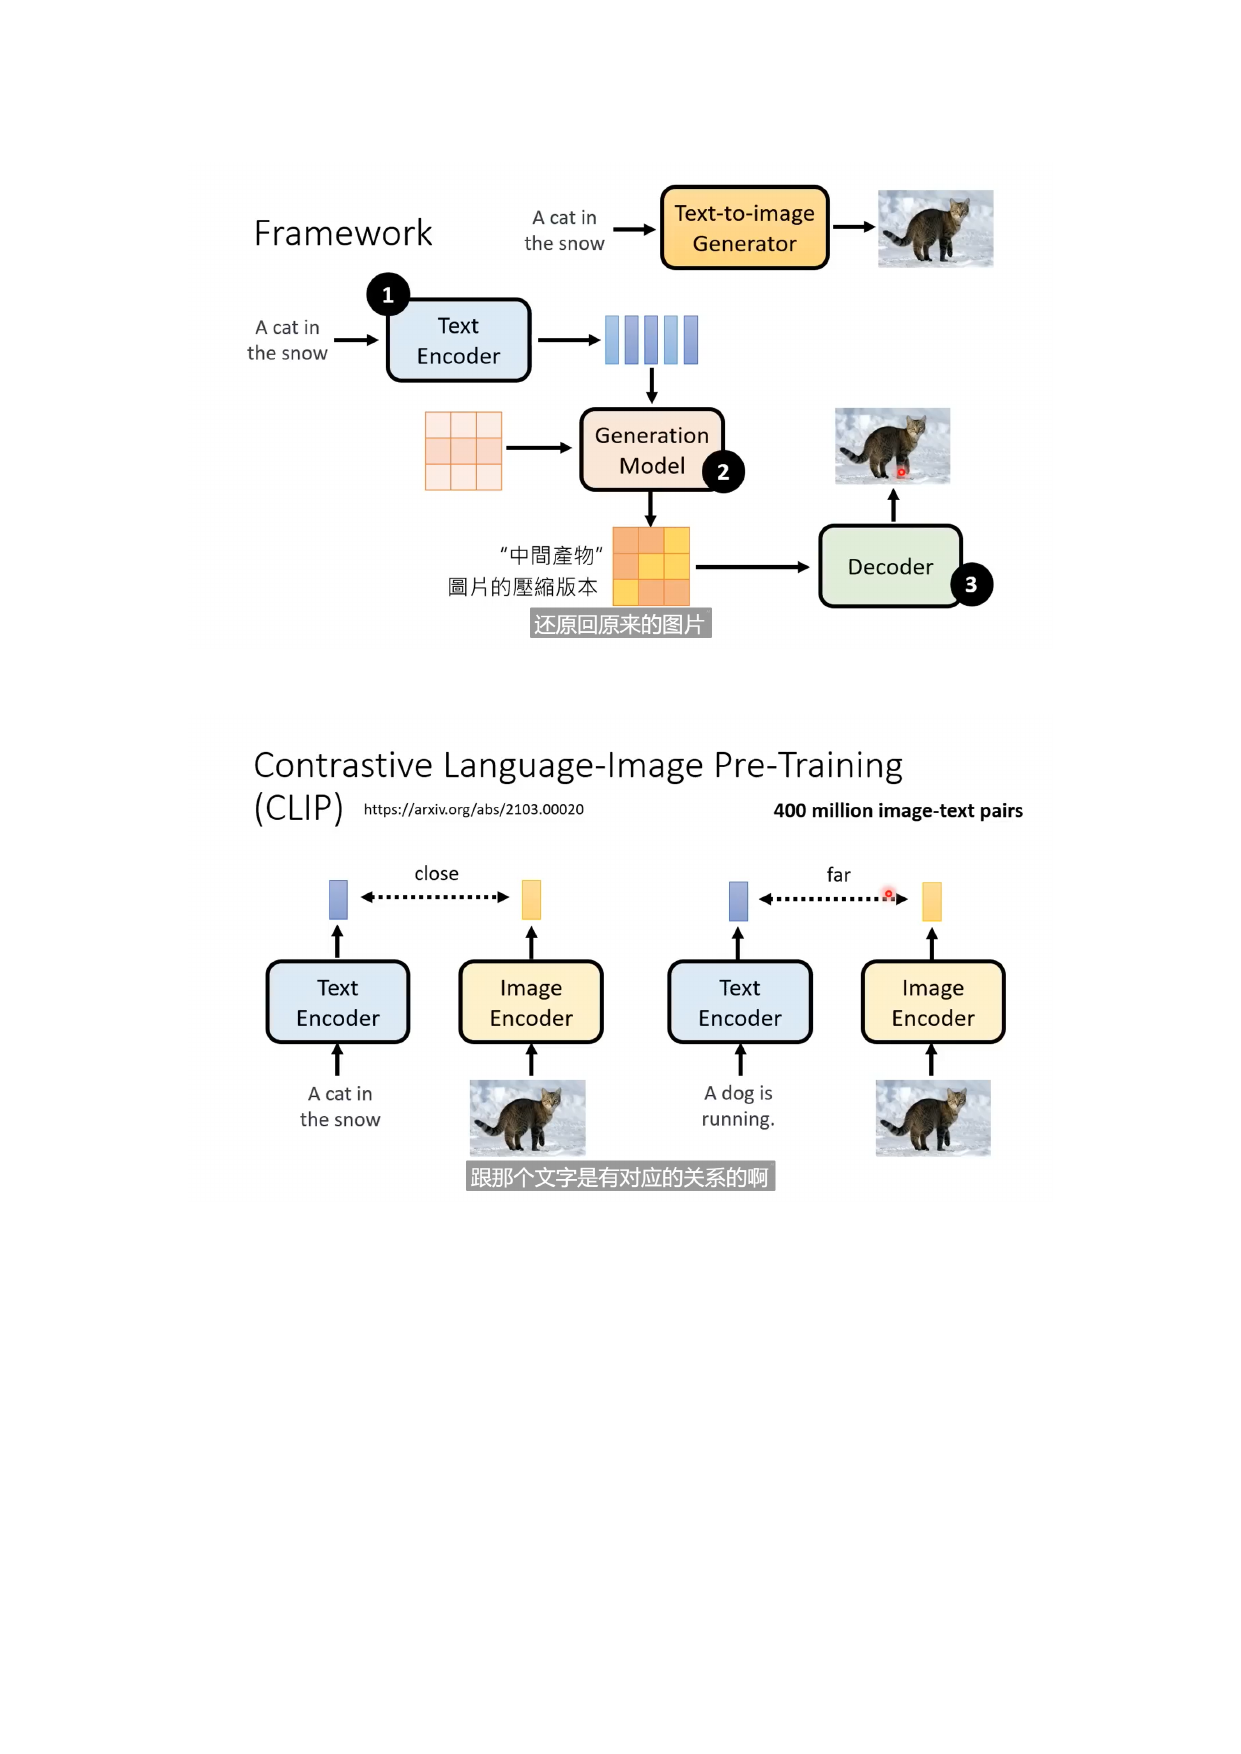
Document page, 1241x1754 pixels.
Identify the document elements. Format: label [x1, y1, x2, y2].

picture [187, 162, 1053, 649]
picture [187, 714, 1053, 1202]
